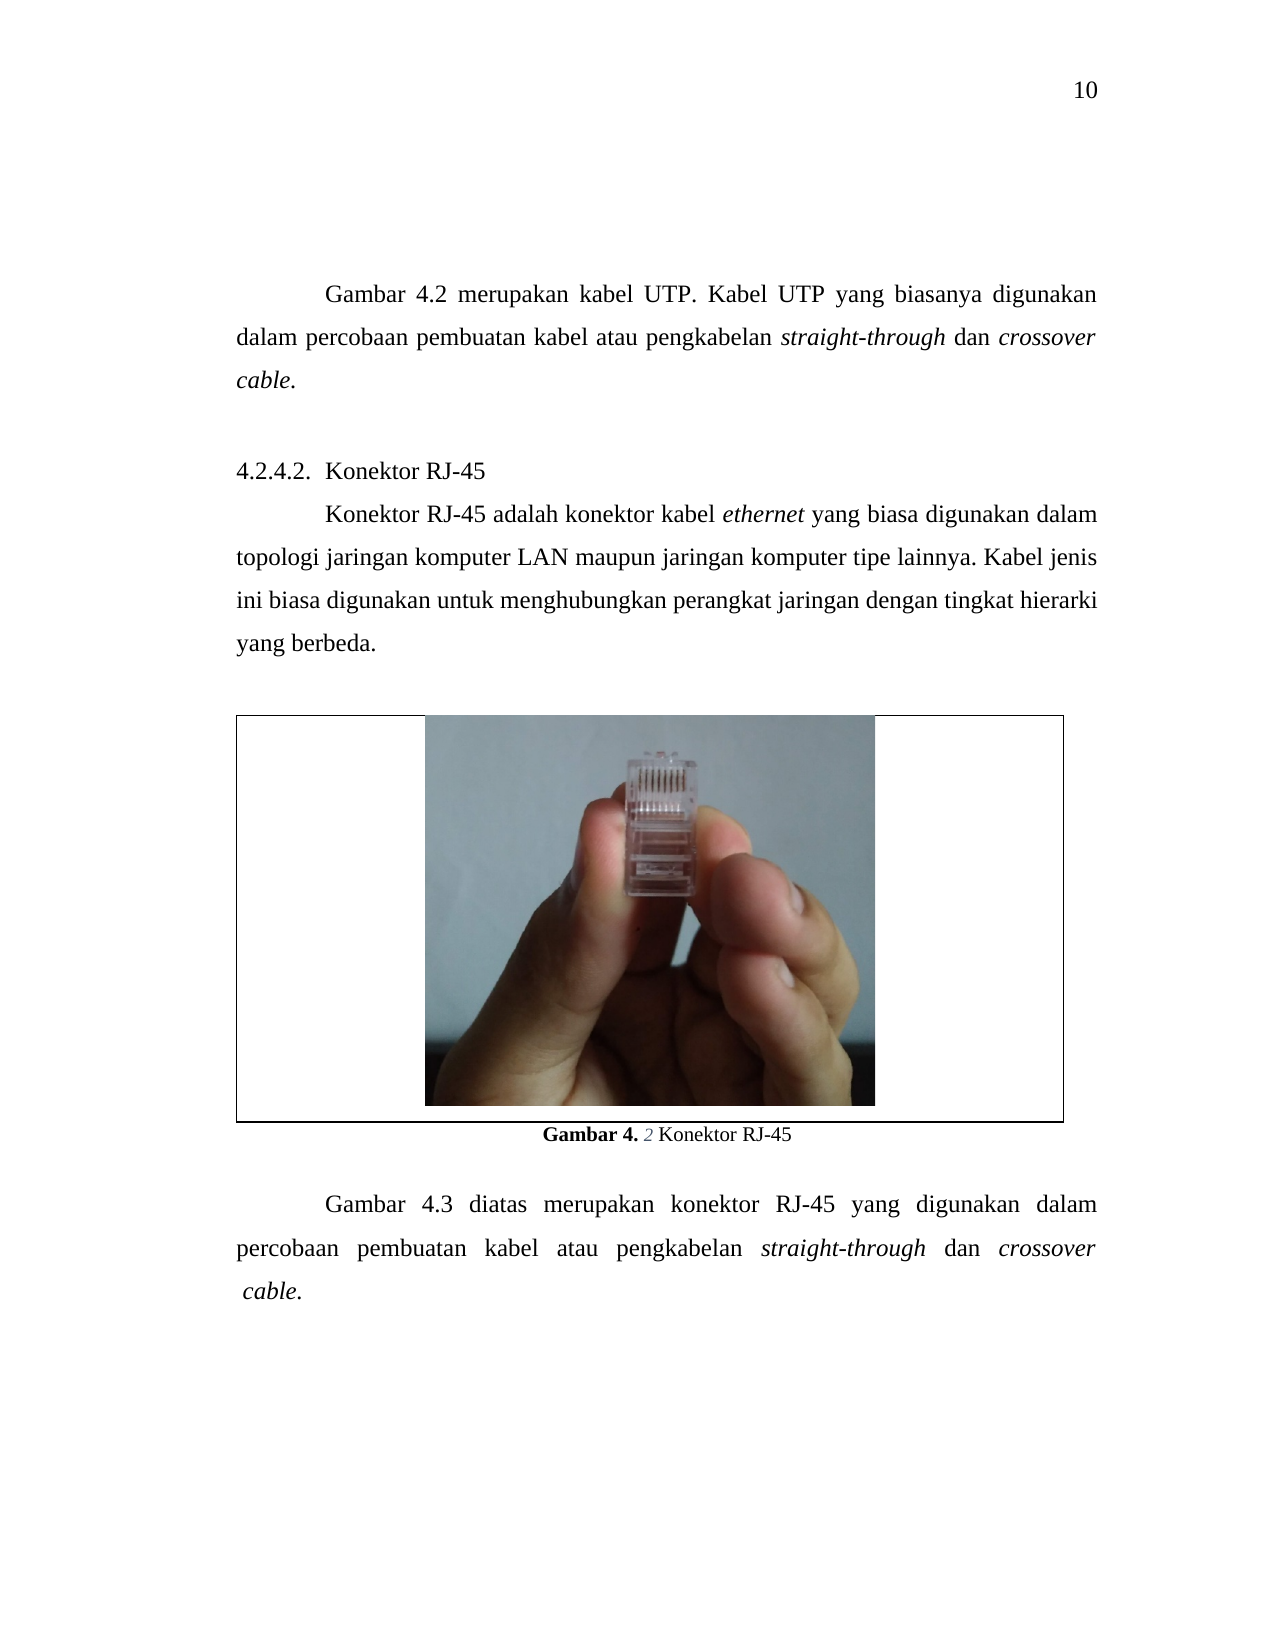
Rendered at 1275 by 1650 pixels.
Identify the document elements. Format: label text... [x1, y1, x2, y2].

picture [425, 715, 876, 1105]
text Gambar 4.3 diatas merupakan konektor RJ-45 yang digunakan dalam percobaan pembuatan kabel atau pengkabelan straight-through dan crossover cable. [236, 1189, 1098, 1304]
text Konektor RJ-45 adalah konektor kabel ethernet yang biasa digunakan dalam topologi jaringan komputer LAN maupun jaringan komputer tipe lainnya. Kabel jenis ini biasa digunakan untuk menghubungkan perangkat jaringan dengan tingkat hierarki yang berbeda. [236, 499, 1098, 657]
subtitle Konektor RJ-45 [236, 456, 1098, 485]
text Gambar 4.2 merupakan kabel UTP. Kabel UTP yang biasanya digunakan dalam percobaan pembuatan kabel atau pengkabelan straight-through dan crossover cable. [236, 279, 1098, 394]
table_header [237, 716, 1063, 1121]
